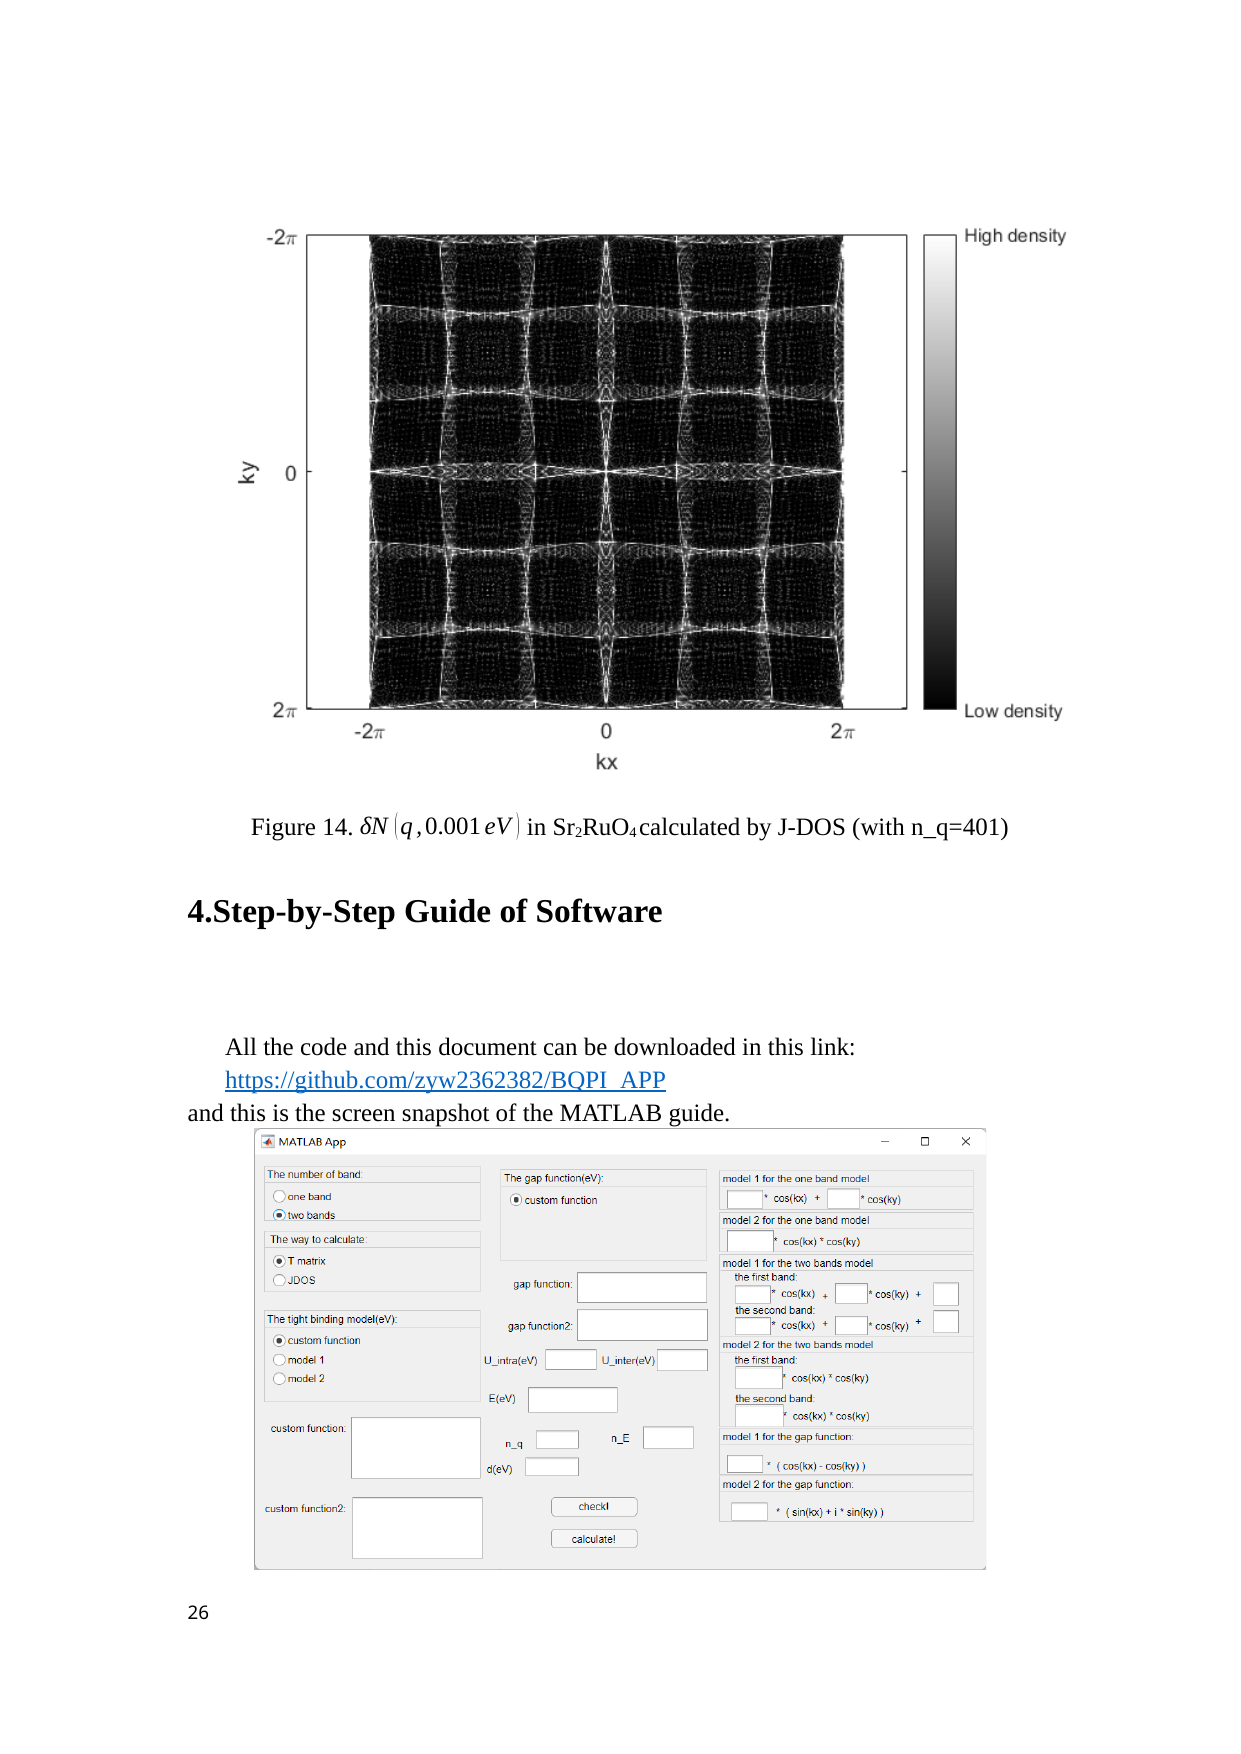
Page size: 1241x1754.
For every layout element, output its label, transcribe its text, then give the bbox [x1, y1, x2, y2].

picture [206, 159, 1072, 809]
text All the code and this document can be downloaded in this link: [225, 1031, 1053, 1063]
subtitle 4.Step-by-Step Guide of Software [187, 878, 1053, 943]
text and this is the screen snapshot of the MATLAB guide. [187, 1096, 1053, 1128]
picture [254, 1128, 987, 1570]
text Figure 14. in Sr2RuO4calculated by J-DOS (with n_q=401) [206, 810, 1053, 842]
text https://github.com/zyw2362382/BQPI_APP [225, 1063, 1053, 1096]
